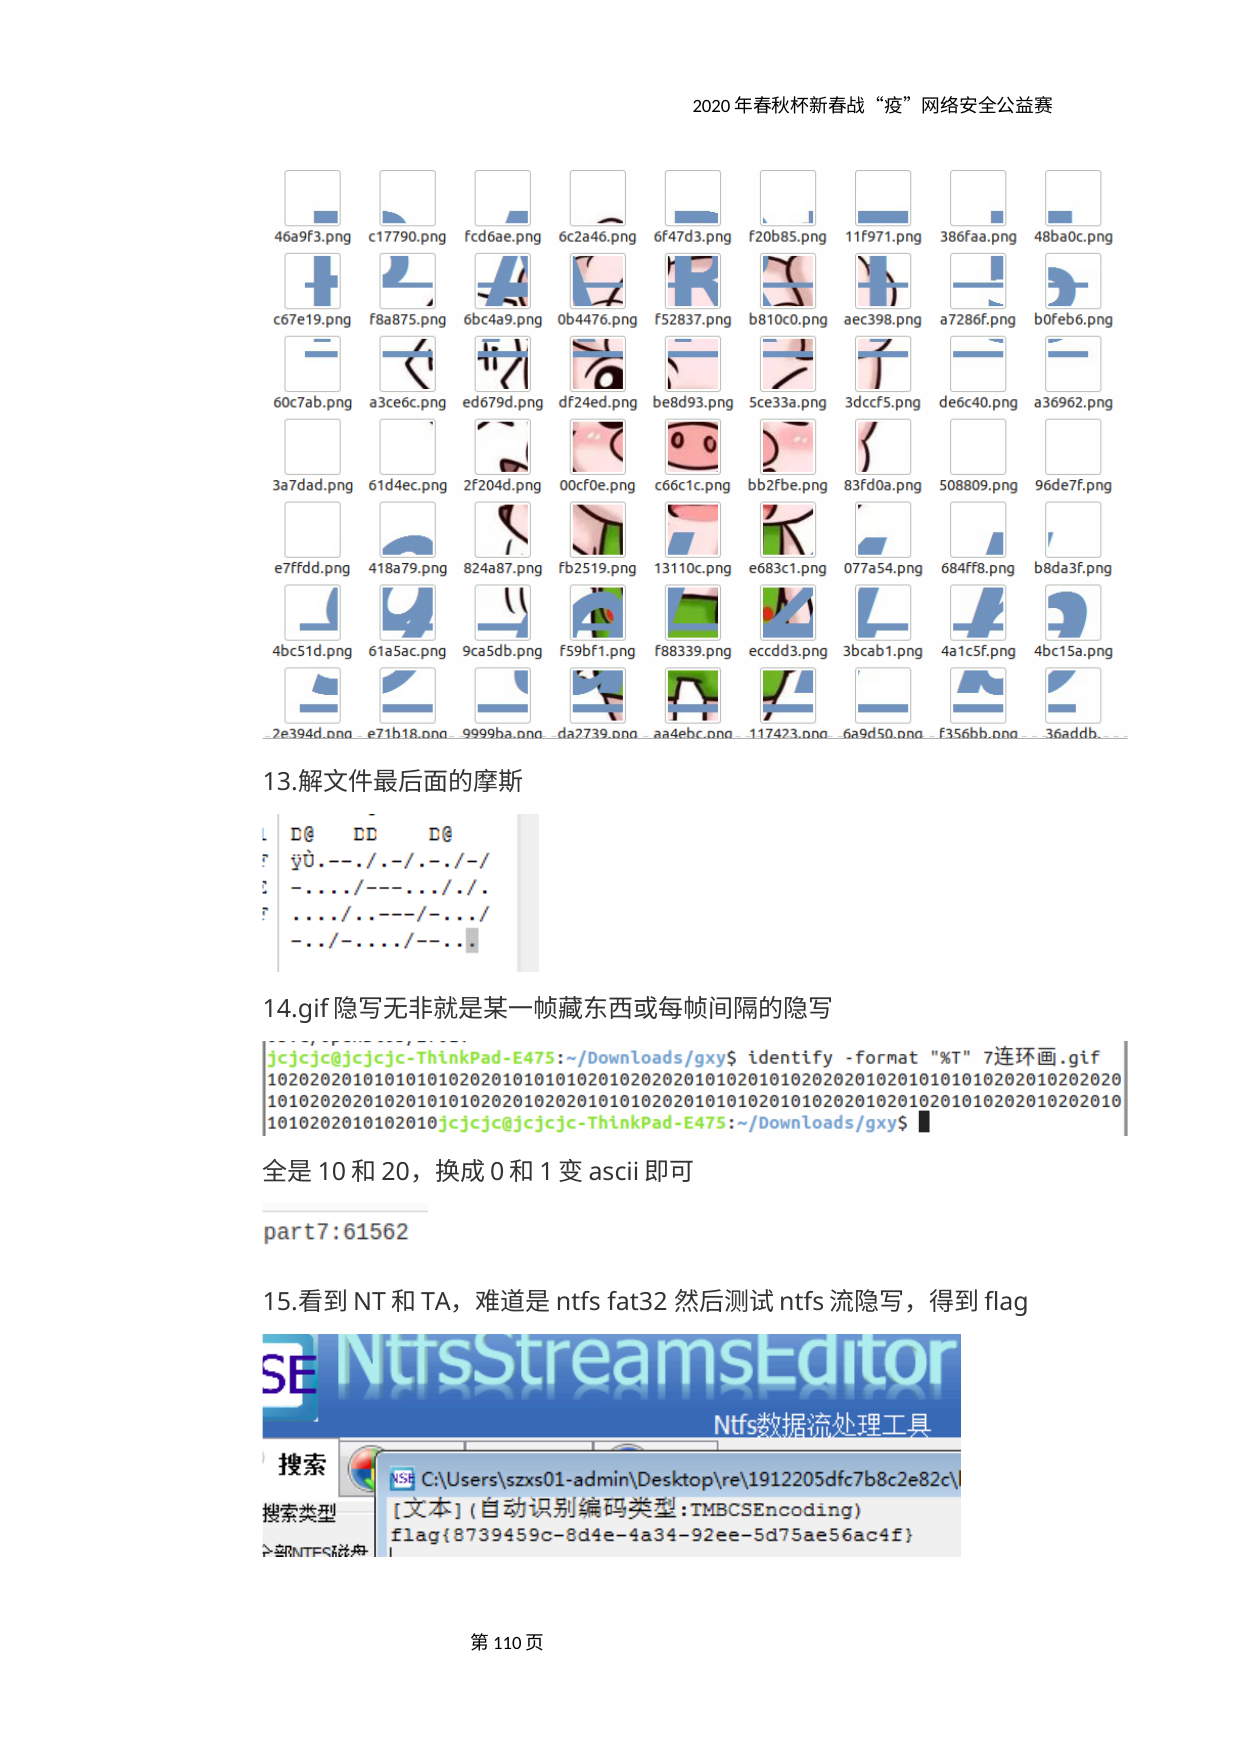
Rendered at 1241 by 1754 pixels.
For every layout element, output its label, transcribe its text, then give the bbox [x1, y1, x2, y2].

picture [262, 1334, 961, 1557]
picture [262, 814, 539, 972]
text 13.解文件最后面的摩斯 [262, 747, 1053, 812]
text 全是10和20，换成0和1变ascii即可 [262, 1137, 1053, 1202]
text 15.看到NT和TA，难道是ntfs fat32 然后测试ntfs流隐写，得到flag [262, 1267, 1053, 1332]
picture [262, 1041, 1128, 1136]
picture [262, 1203, 429, 1265]
picture [262, 170, 1128, 739]
text 14.gif隐写无非就是某一帧藏东西或每帧间隔的隐写 [262, 974, 1053, 1039]
